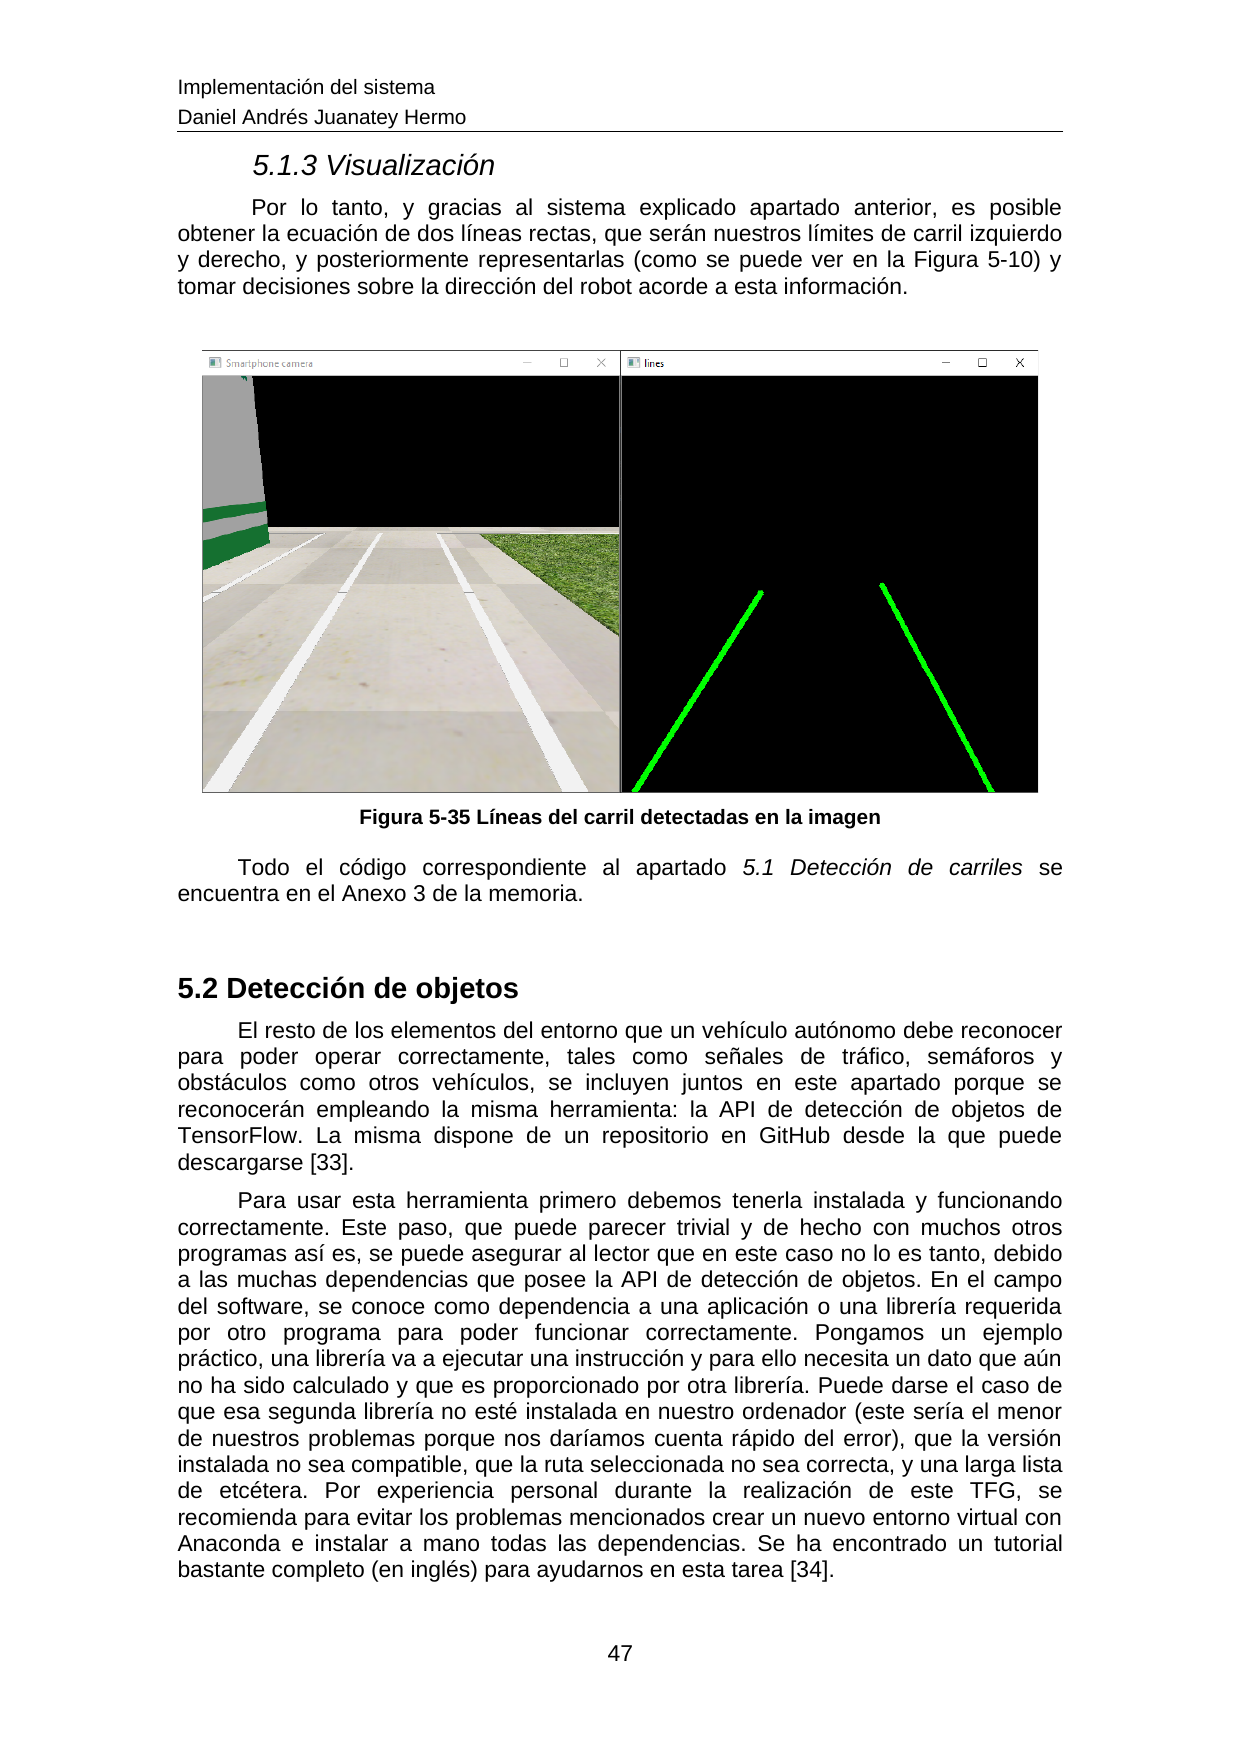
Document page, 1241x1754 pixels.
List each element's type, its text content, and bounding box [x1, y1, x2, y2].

subtitle Visualización [252, 148, 1063, 181]
picture [202, 350, 1039, 793]
subtitle Detección de objetos [177, 971, 1063, 1004]
text El resto de los elementos del entorno que un vehículo autónomo debe reconocer para poder operar correctamente, tales como señales de tráfico, semáforos y obstáculos como otros vehículos, se incluyen juntos en este apartado porque se reconocerán empleando la misma herramienta: la API de detección de objetos de TensorFlow. La misma dispone de un repositorio en GitHub desde la que puede descargarse . [177, 1017, 1063, 1175]
text Por lo tanto, y gracias al sistema explicado apartado anterior, es posible obtener la ecuación de dos líneas rectas, que serán nuestros límites de carril izquierdo y derecho, y posteriormente representarlas (como se puede ver en la Figura 5-10) y tomar decisiones sobre la dirección del robot acorde a esta información. [177, 194, 1063, 299]
text Todo el código correspondiente al apartado 5.1 Detección de carriles se encuentra en el Anexo 3 de la memoria. [177, 854, 1063, 907]
text Para usar esta herramienta primero debemos tenerla instalada y funcionando correctamente. Este paso, que puede parecer trivial y de hecho con muchos otros programas así es, se puede asegurar al lector que en este caso no lo es tanto, debido a las muchas dependencias que posee la API de detección de objetos. En el campo del software, se conoce como dependencia a una aplicación o una librería requerida por otro programa para poder funcionar correctamente. Pongamos un ejemplo práctico, una librería va a ejecutar una instrucción y para ello necesita un dato que aún no ha sido calculado y que es proporcionado por otra librería. Puede darse el caso de que esa segunda librería no esté instalada en nuestro ordenador (este sería el menor de nuestros problemas porque nos daríamos cuenta rápido del error), que la versión instalada no sea compatible, que la ruta seleccionada no sea correcta, y una larga lista de etcétera. Por experiencia personal durante la realización de este TFG, se recomienda para evitar los problemas mencionados crear un nuevo entorno virtual con Anaconda e instalar a mano todas las dependencias. Se ha encontrado un tutorial bastante completo (en inglés) para ayudarnos en esta tarea . [177, 1187, 1063, 1583]
